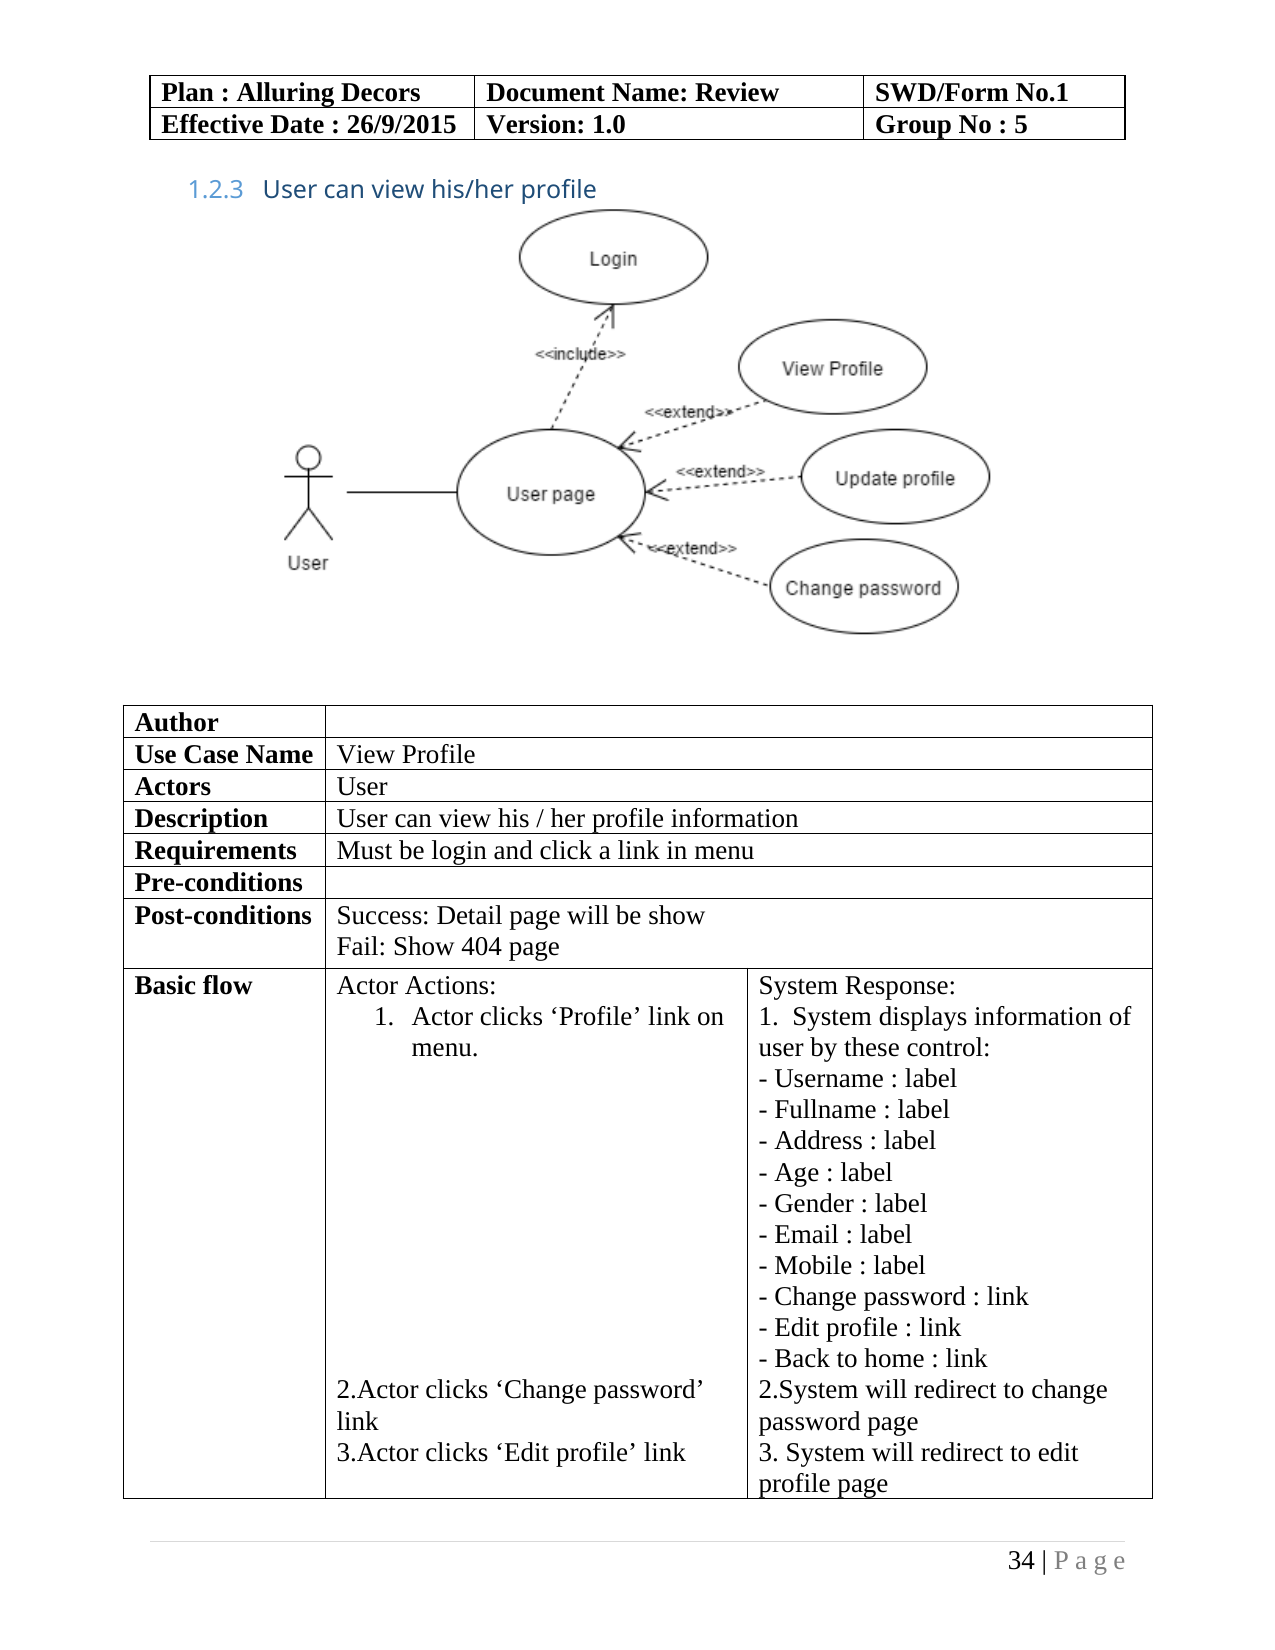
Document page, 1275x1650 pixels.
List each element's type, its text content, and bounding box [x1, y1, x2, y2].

table_cell Basic flow [124, 969, 325, 1498]
table_cell User can view his / her profile information [326, 802, 1152, 833]
table_cell Pre-conditions [124, 867, 325, 898]
table_header [326, 706, 1152, 737]
table_cell Description [124, 802, 325, 833]
table_cell Use Case Name [124, 738, 325, 769]
subtitle User can view his/her profile [187, 172, 1125, 206]
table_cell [326, 969, 747, 1498]
table_cell Requirements [124, 834, 325, 866]
table_cell User [326, 770, 1152, 801]
table_cell Actors [124, 770, 325, 801]
table_cell Success: Detail page will be show Fail: Show 404 page [326, 899, 1152, 968]
table_cell Post-conditions [124, 899, 325, 968]
table_cell [326, 867, 1152, 898]
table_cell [748, 969, 1152, 1498]
table_cell View Profile [326, 738, 1152, 769]
table_header Author [124, 706, 325, 737]
table_cell Must be login and click a link in menu [326, 834, 1152, 866]
picture [283, 208, 992, 636]
